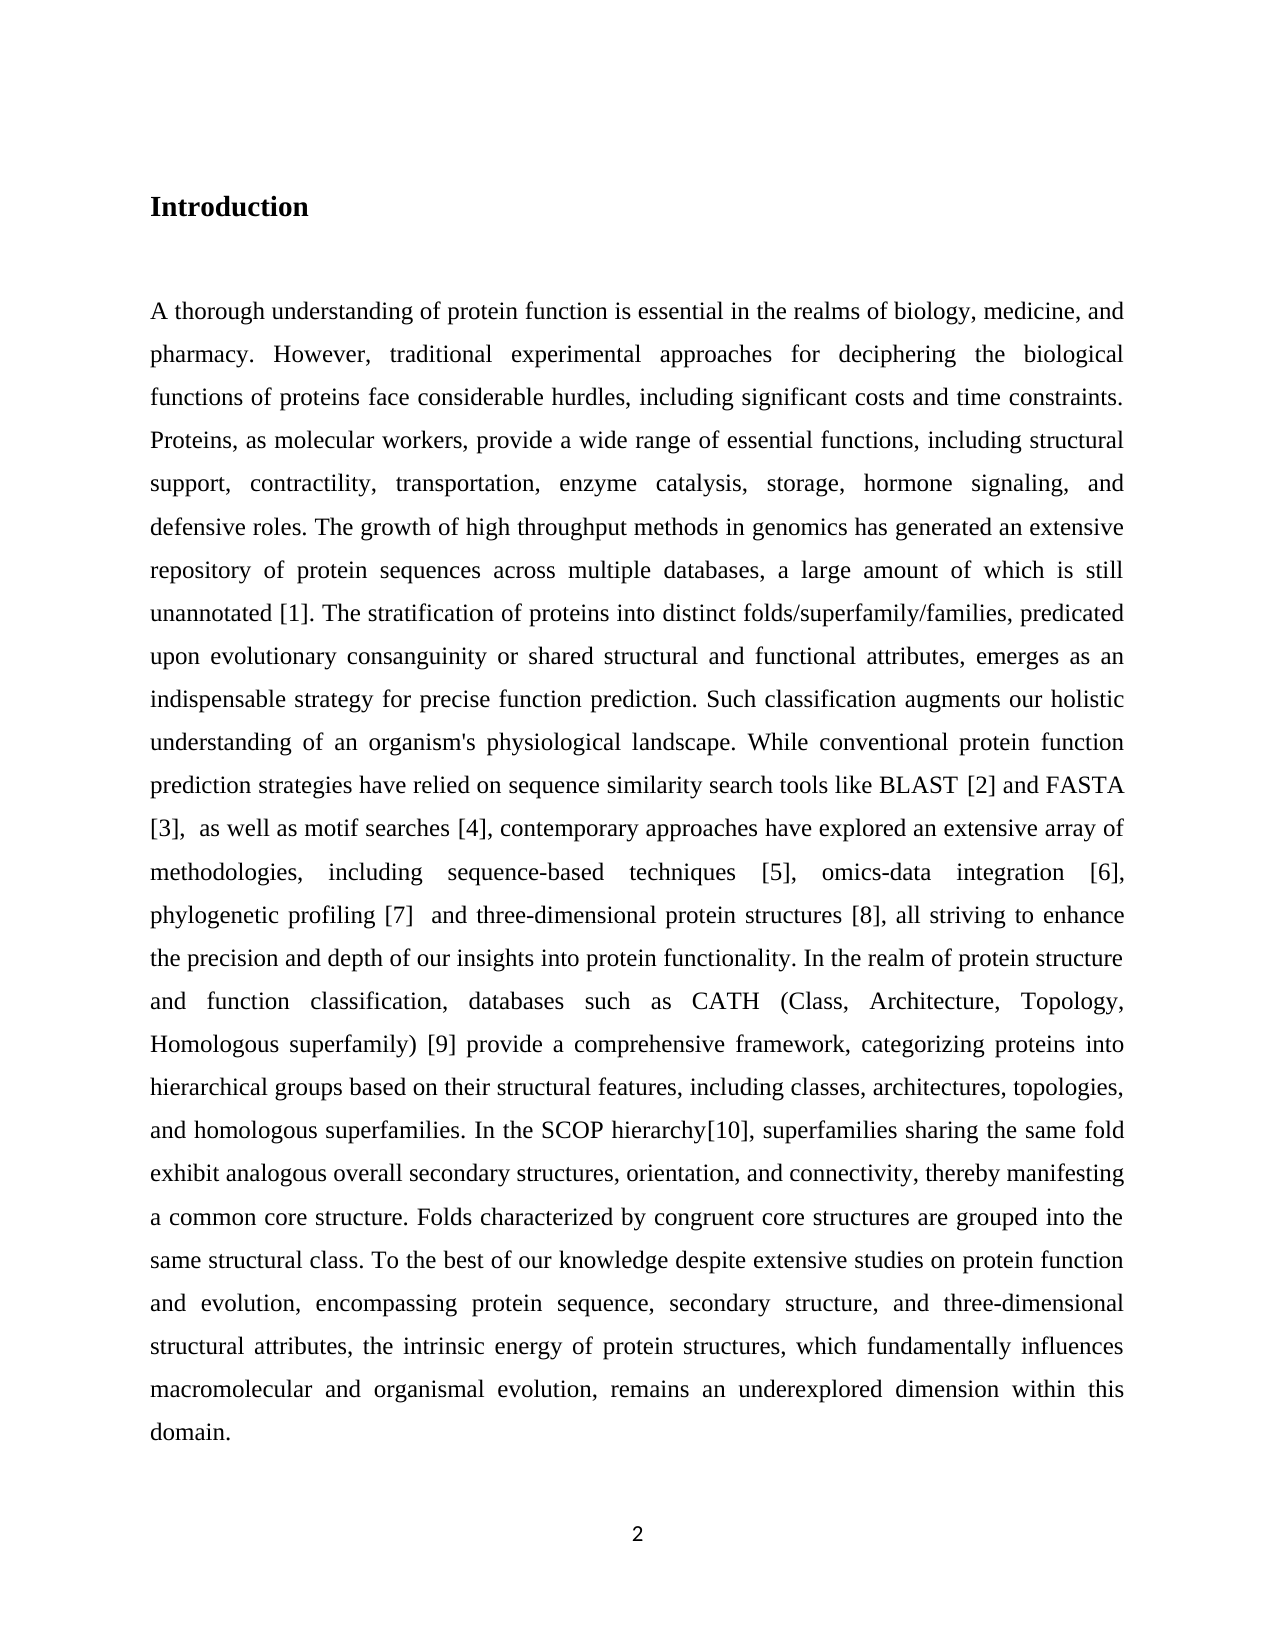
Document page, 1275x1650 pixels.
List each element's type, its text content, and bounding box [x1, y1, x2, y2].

text A thorough understanding of protein function is essential in the realms of biology, medicine, and pharmacy. However, traditional experimental approaches for deciphering the biological functions of proteins face considerable hurdles, including significant costs and time constraints. Proteins, as molecular workers, provide a wide range of essential functions, including structural support, contractility, transportation, enzyme catalysis, storage, hormone signaling, and defensive roles. The growth of high throughput methods in genomics has generated an extensive repository of protein sequences across multiple databases, a large amount of which is still unannotated [1]. The stratification of proteins into distinct folds/superfamily/families, predicated upon evolutionary consanguinity or shared structural and functional attributes, emerges as an indispensable strategy for precise function prediction. Such classification augments our holistic understanding of an organism's physiological landscape. While conventional protein function prediction strategies have relied on sequence similarity search tools like BLAST [2] and FASTA [3], as well as motif searches [4], contemporary approaches have explored an extensive array of methodologies, including sequence-based techniques [5], omics-data integration [6], phylogenetic profiling [7] and three-dimensional protein structures [8], all striving to enhance the precision and depth of our insights into protein functionality. In the realm of protein structure and function classification, databases such as CATH (Class, Architecture, Topology, Homologous superfamily) [9] provide a comprehensive framework, categorizing proteins into hierarchical groups based on their structural features, including classes, architectures, topologies, and homologous superfamilies. In the SCOP hierarchy[10], superfamilies sharing the same fold exhibit analogous overall secondary structures, orientation, and connectivity, thereby manifesting a common core structure. Folds characterized by congruent core structures are grouped into the same structural class. To the best of our knowledge despite extensive studies on protein function and evolution, encompassing protein sequence, secondary structure, and three-dimensional structural attributes, the intrinsic energy of protein structures, which fundamentally influences macromolecular and organismal evolution, remains an underexplored dimension within this domain. [150, 296, 1125, 1446]
text Introduction [150, 189, 1125, 223]
